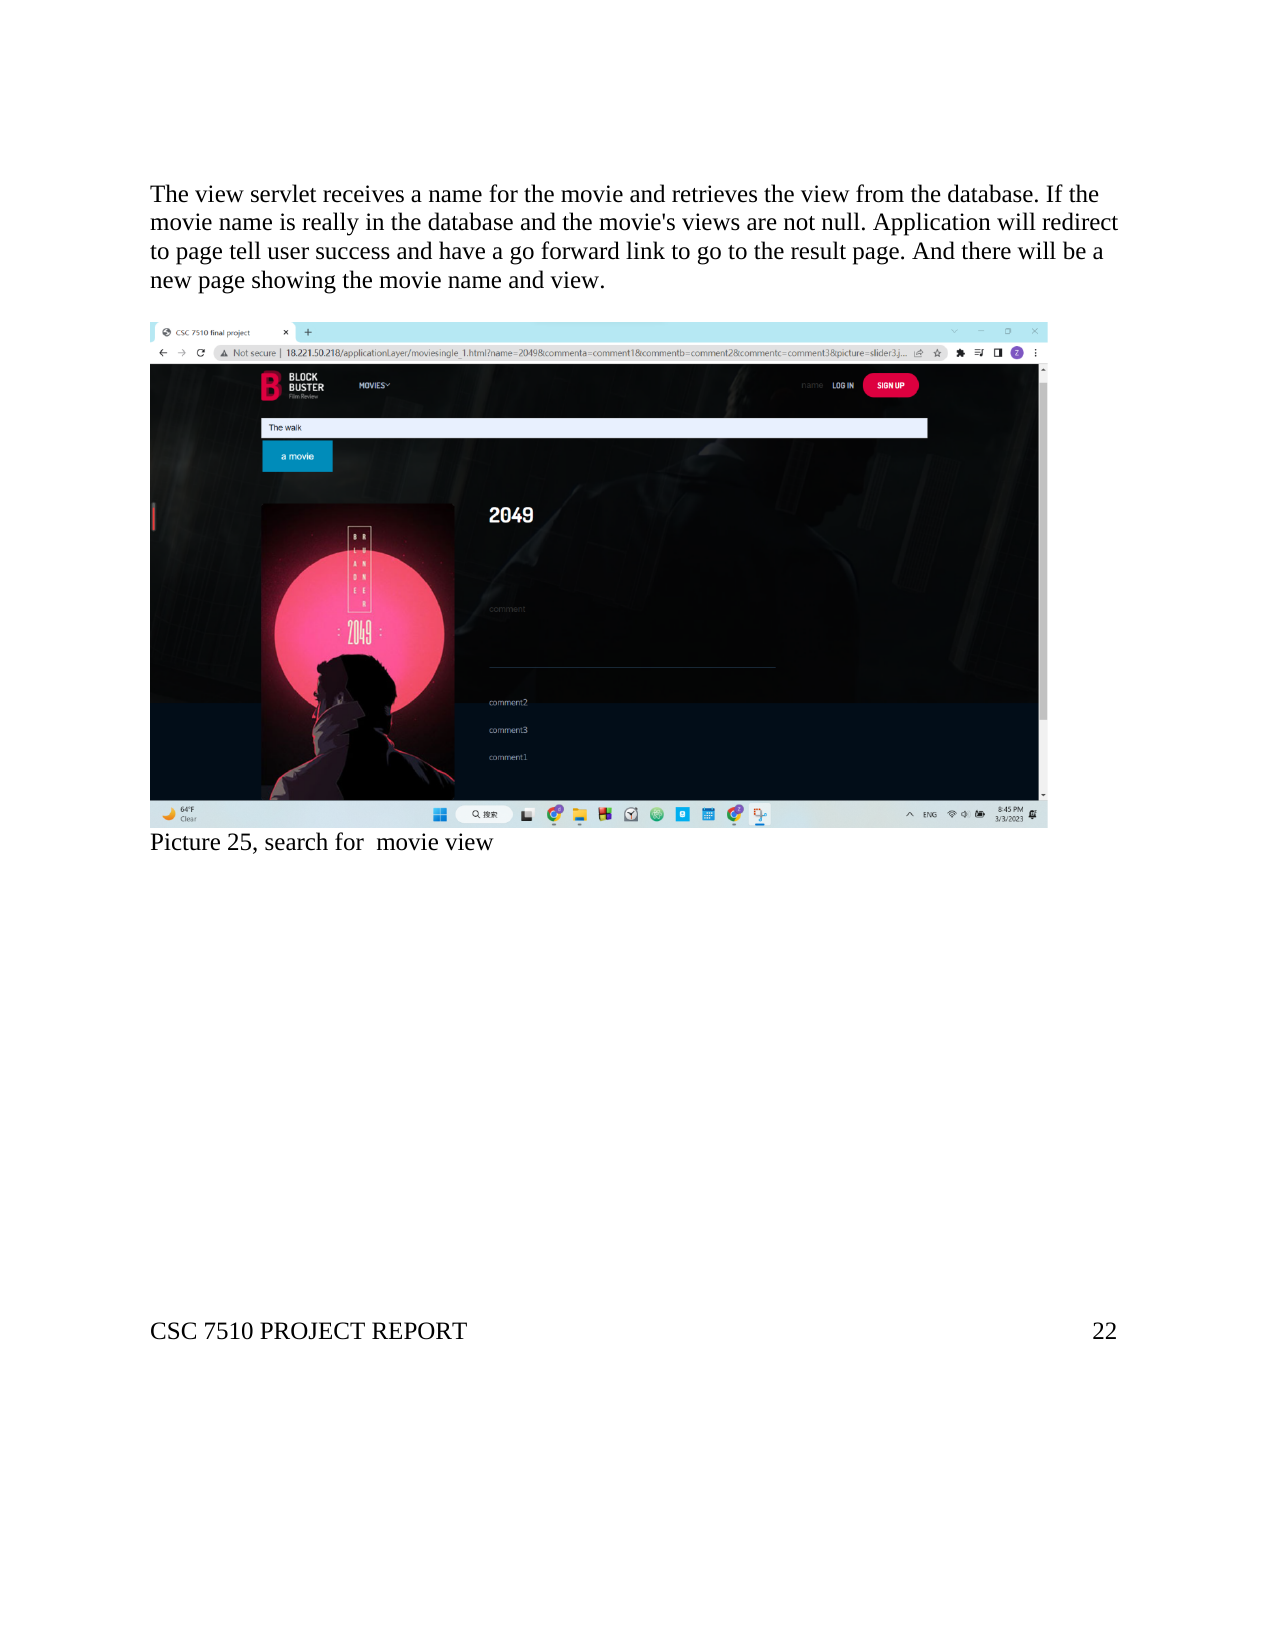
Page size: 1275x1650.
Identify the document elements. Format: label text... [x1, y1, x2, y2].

text CSC 7510 PROJECT REPORT 22 [150, 1316, 1125, 1345]
picture [150, 322, 1048, 828]
text Picture 25, search for movie view [150, 827, 1125, 856]
text The view servlet receives a name for the movie and retrieves the view from the database. If the movie name is really in the database and the movie's views are not null. Application will redirect to page tell user success and have a go forward link to go to the result page. And there will be a new page showing the movie name and view. [150, 179, 1125, 294]
